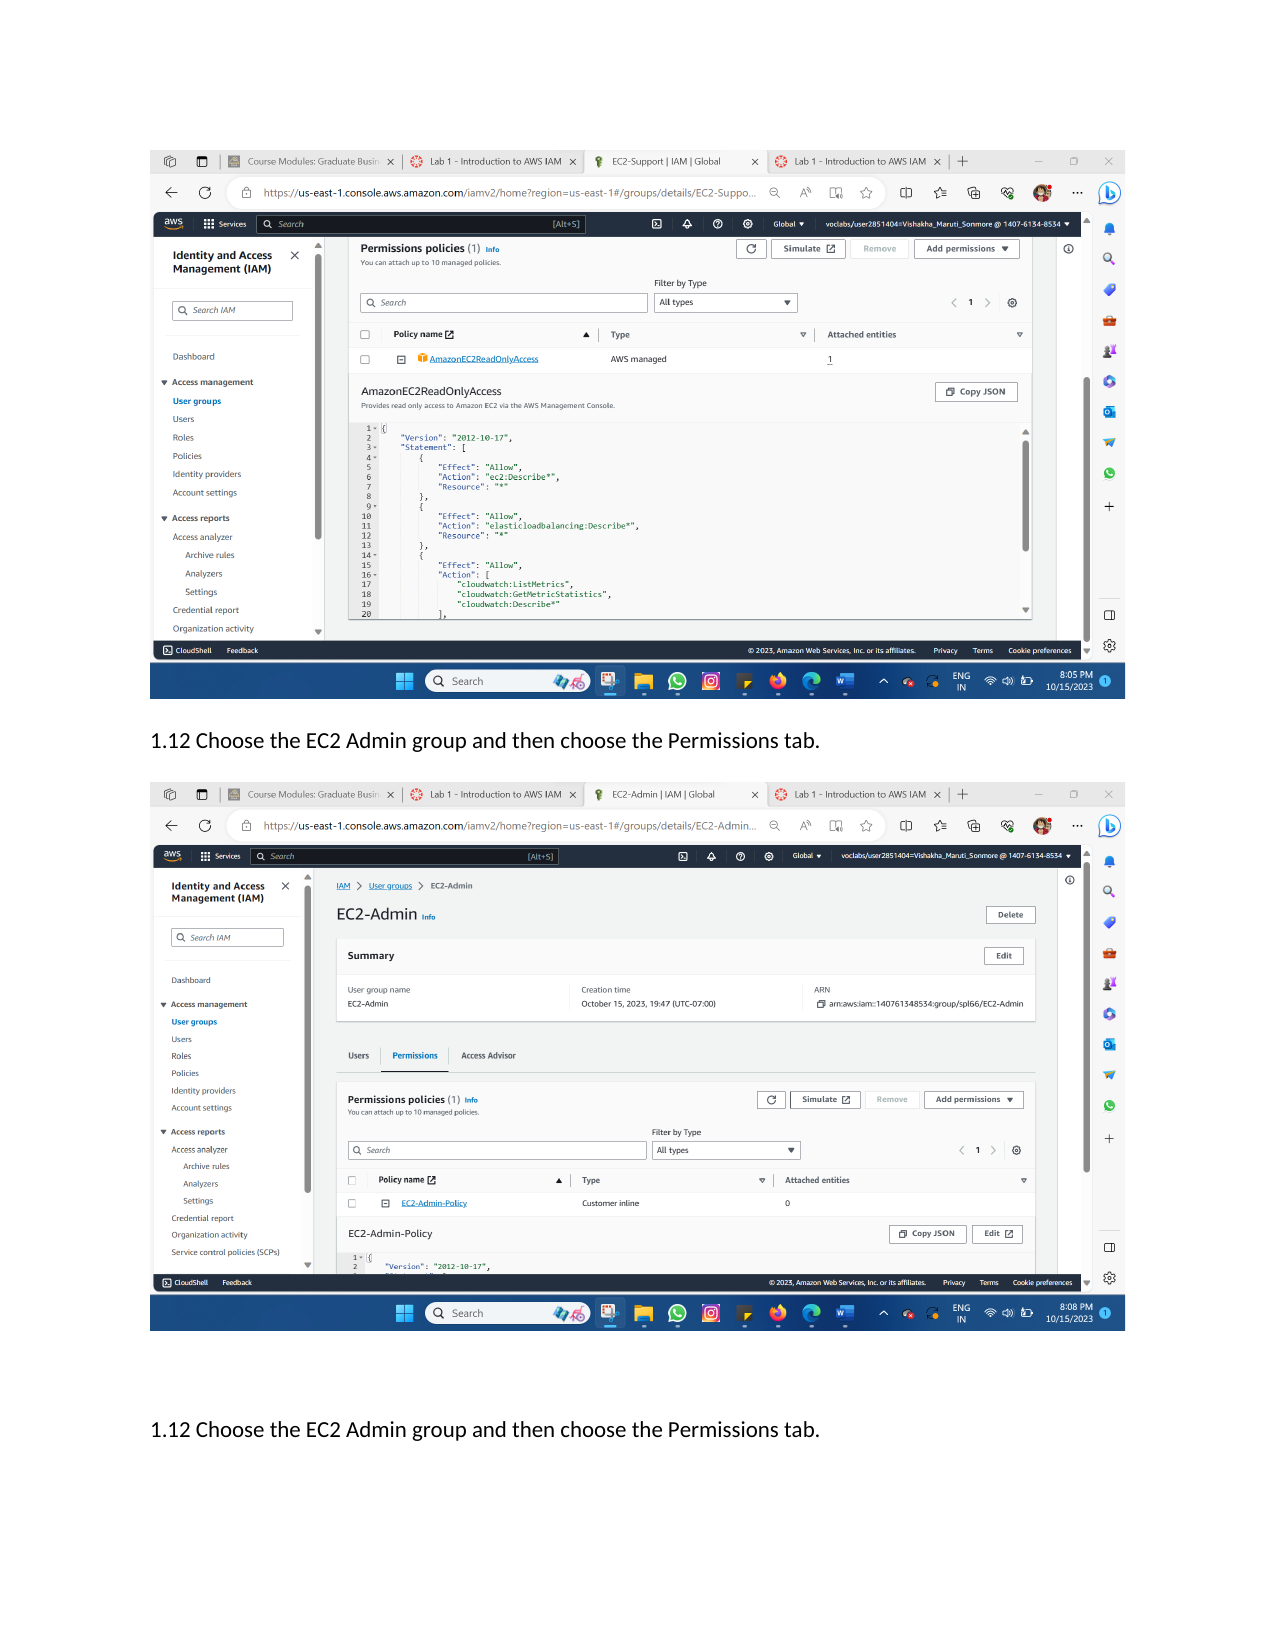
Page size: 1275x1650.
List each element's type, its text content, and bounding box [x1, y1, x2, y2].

picture [150, 150, 1125, 699]
picture [150, 782, 1125, 1331]
text 1.12 Choose the EC2 Admin group and then choose the Permissions tab. [150, 726, 1125, 754]
text 1.12 Choose the EC2 Admin group and then choose the Permissions tab. [150, 1415, 1125, 1443]
